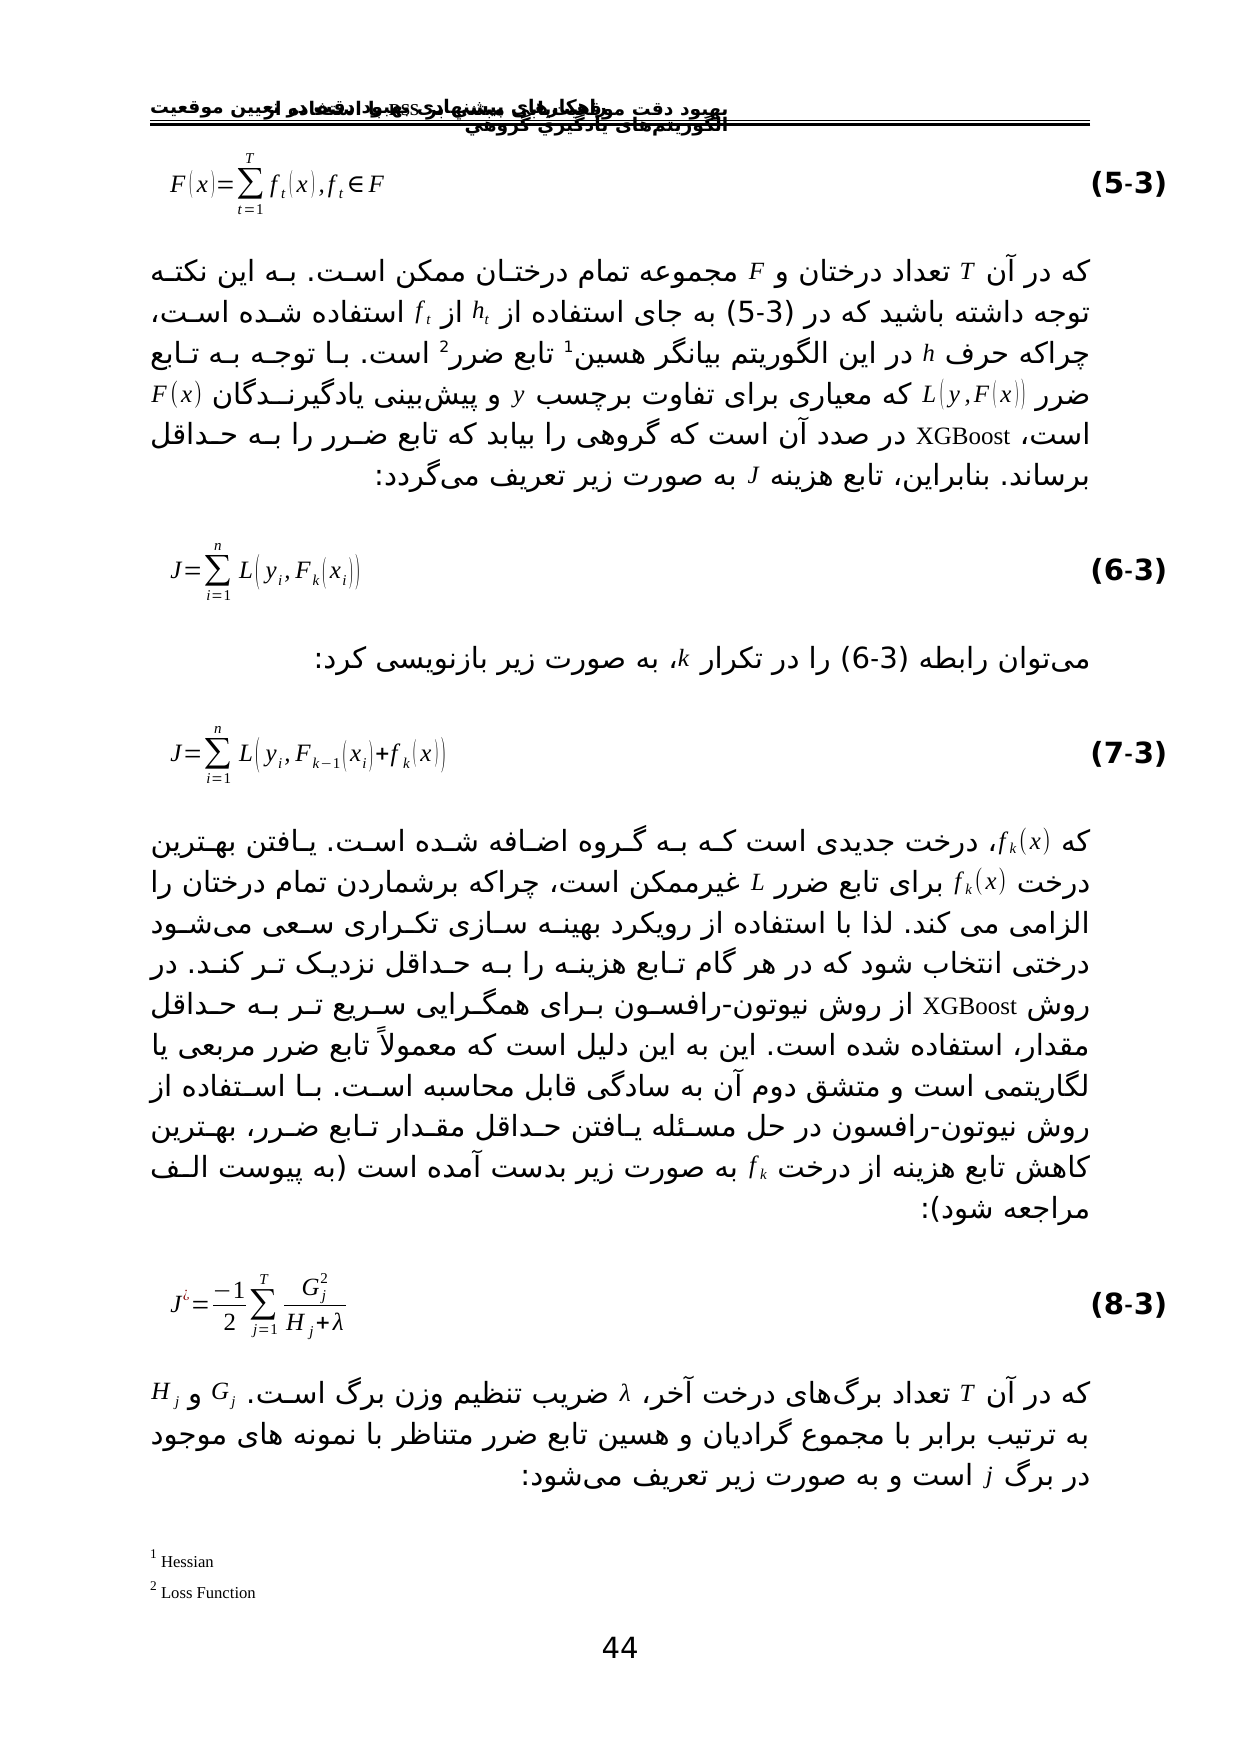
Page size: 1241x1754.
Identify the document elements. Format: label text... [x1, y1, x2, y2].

text می‌توان رابطه ‏(3˗10) را در تکرار ، به صورت زیر بازنویسی کرد: [150, 641, 1090, 675]
text که در آن تعداد برگ‌های درخت آخر، ضریب تنظیم وزن برگ است. و به ترتیب برابر با مجموع گرادیان و هسین تابع ضرر متناظر با نمونه های موجود در برگ است و به صورت زیر تعریف می‌شود: [150, 1377, 1090, 1492]
text که ، درخت جدیدی است که به گروه اضافه شده است. یافتن بهترین درخت برای تابع ضرر غیرممکن است، چراکه برشماردن تمام درختان را الزامی می کند. لذا با استفاده از رویکرد بهینه سازی تکراری سعی می‌شود درختی انتخاب شود که در هر گام تابع هزینه را به حداقل نزدیک تر کند. در روش XGBoost از روش نیوتون-رافسون برای همگرایی سریع تر به حداقل مقدار، استفاده شده است. این به این دلیل است که معمولاً تابع ضرر مربعی یا لگاریتمی است و متشق دوم آن به سادگی قابل محاسبه است. با استفاده از روش نیوتون-رافسون در حل مسئله یافتن حداقل مقدار تابع ضرر، بهترین کاهش تابع هزینه از درخت به صورت زیر بدست آمده است (به پیوست الف مراجعه شود): [150, 824, 1090, 1225]
text که در آن تعداد درختان و مجموعه تمام درختان ممکن است. به این نکته توجه داشته باشید که در ‏(3˗9) به جای استفاده از از استفاده شده است، چراکه حرف در این الگوریتم بیانگر هسین تابع ضرر است. با توجه به تابع ضرر که معیاری برای تفاوت برچسب و پیش‌بینی یادگیرندگان است، XGBoost در صدد آن است که گروهی را بیابد که تابع ضرر را به حداقل برساند. بنابراین، تابع هزینه به صورت زیر تعریف می‌گردد: [150, 255, 1090, 492]
